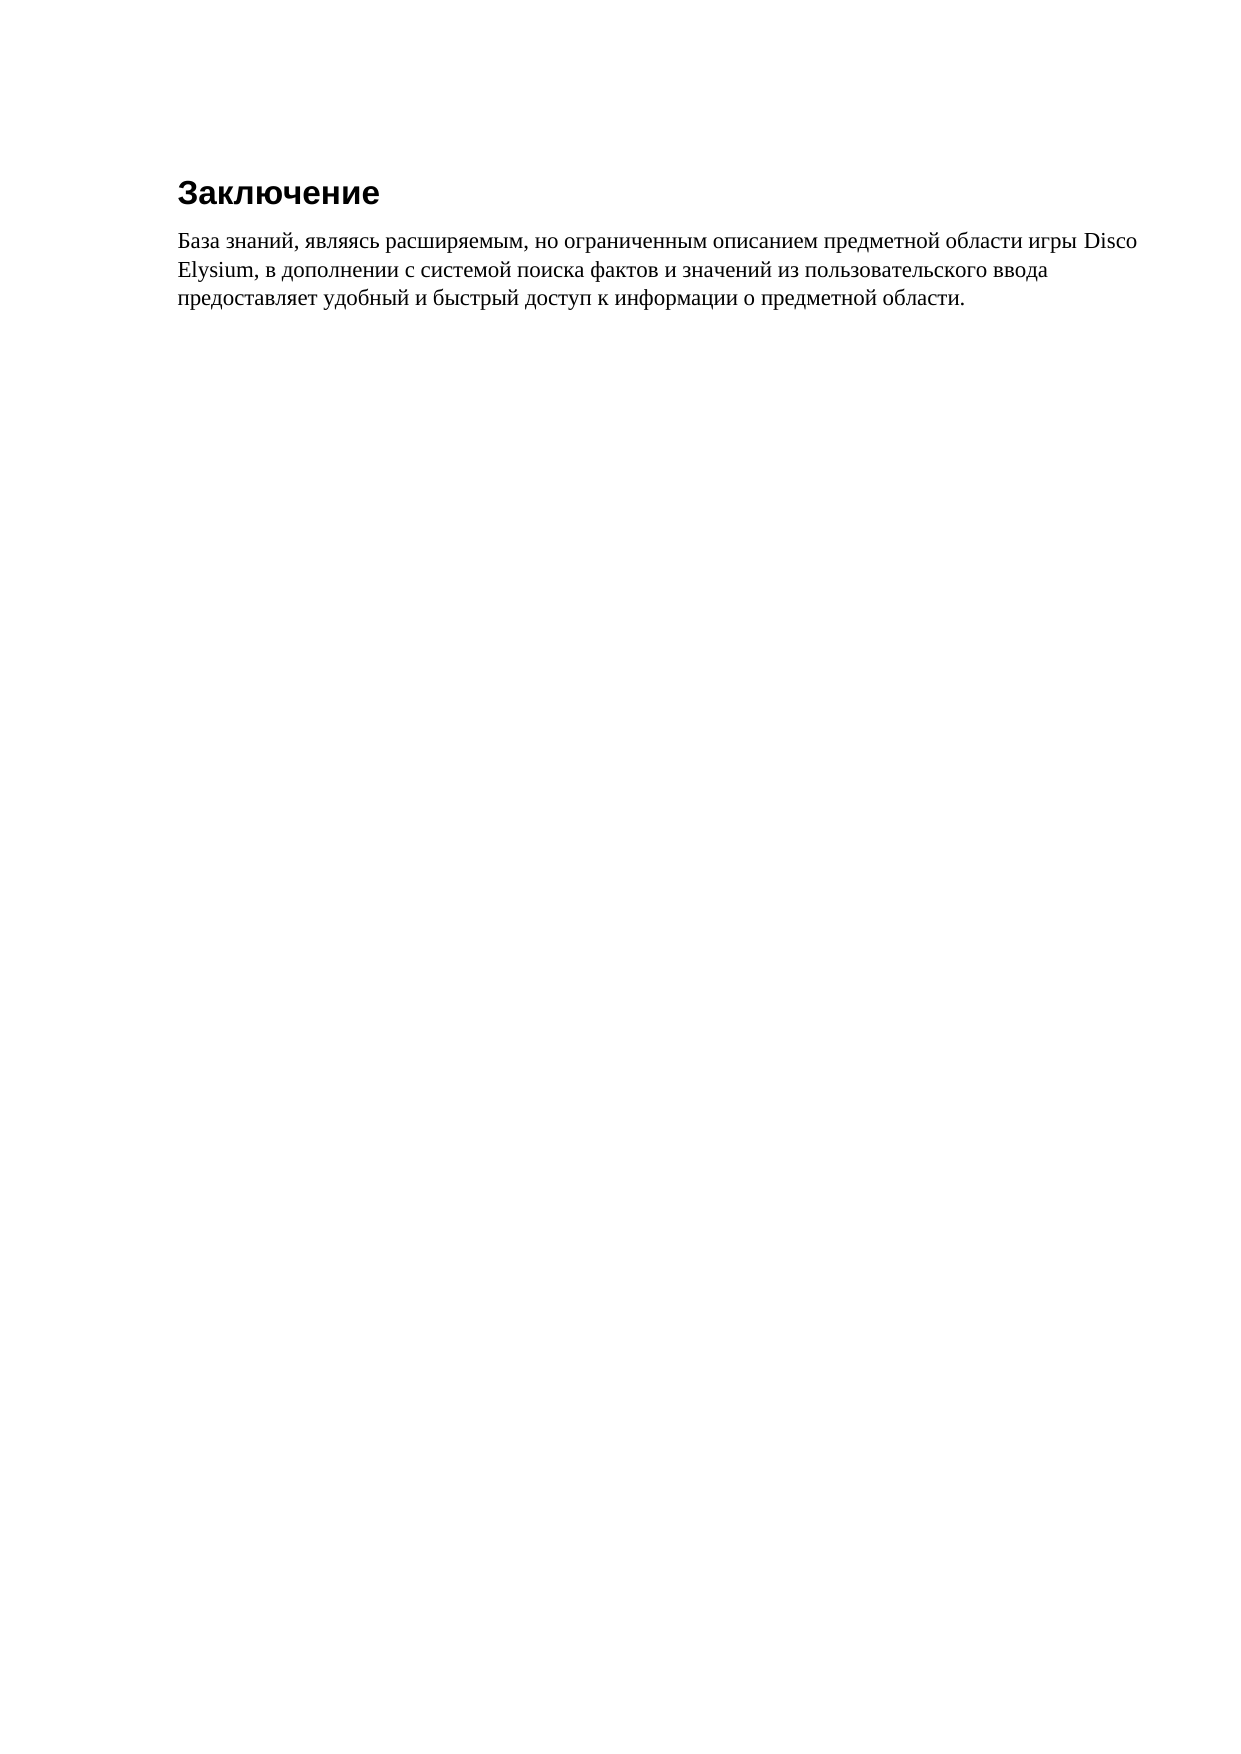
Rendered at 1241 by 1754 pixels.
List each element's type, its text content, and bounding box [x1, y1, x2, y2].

title Заключение [177, 173, 1152, 212]
text База знаний, являясь расширяемым, но ограниченным описанием предметной области игры Disco Elysium, в дополнении с системой поиска фактов и значений из пользовательского ввода предоставляет удобный и быстрый доступ к информации о предметной области. [177, 227, 1152, 311]
